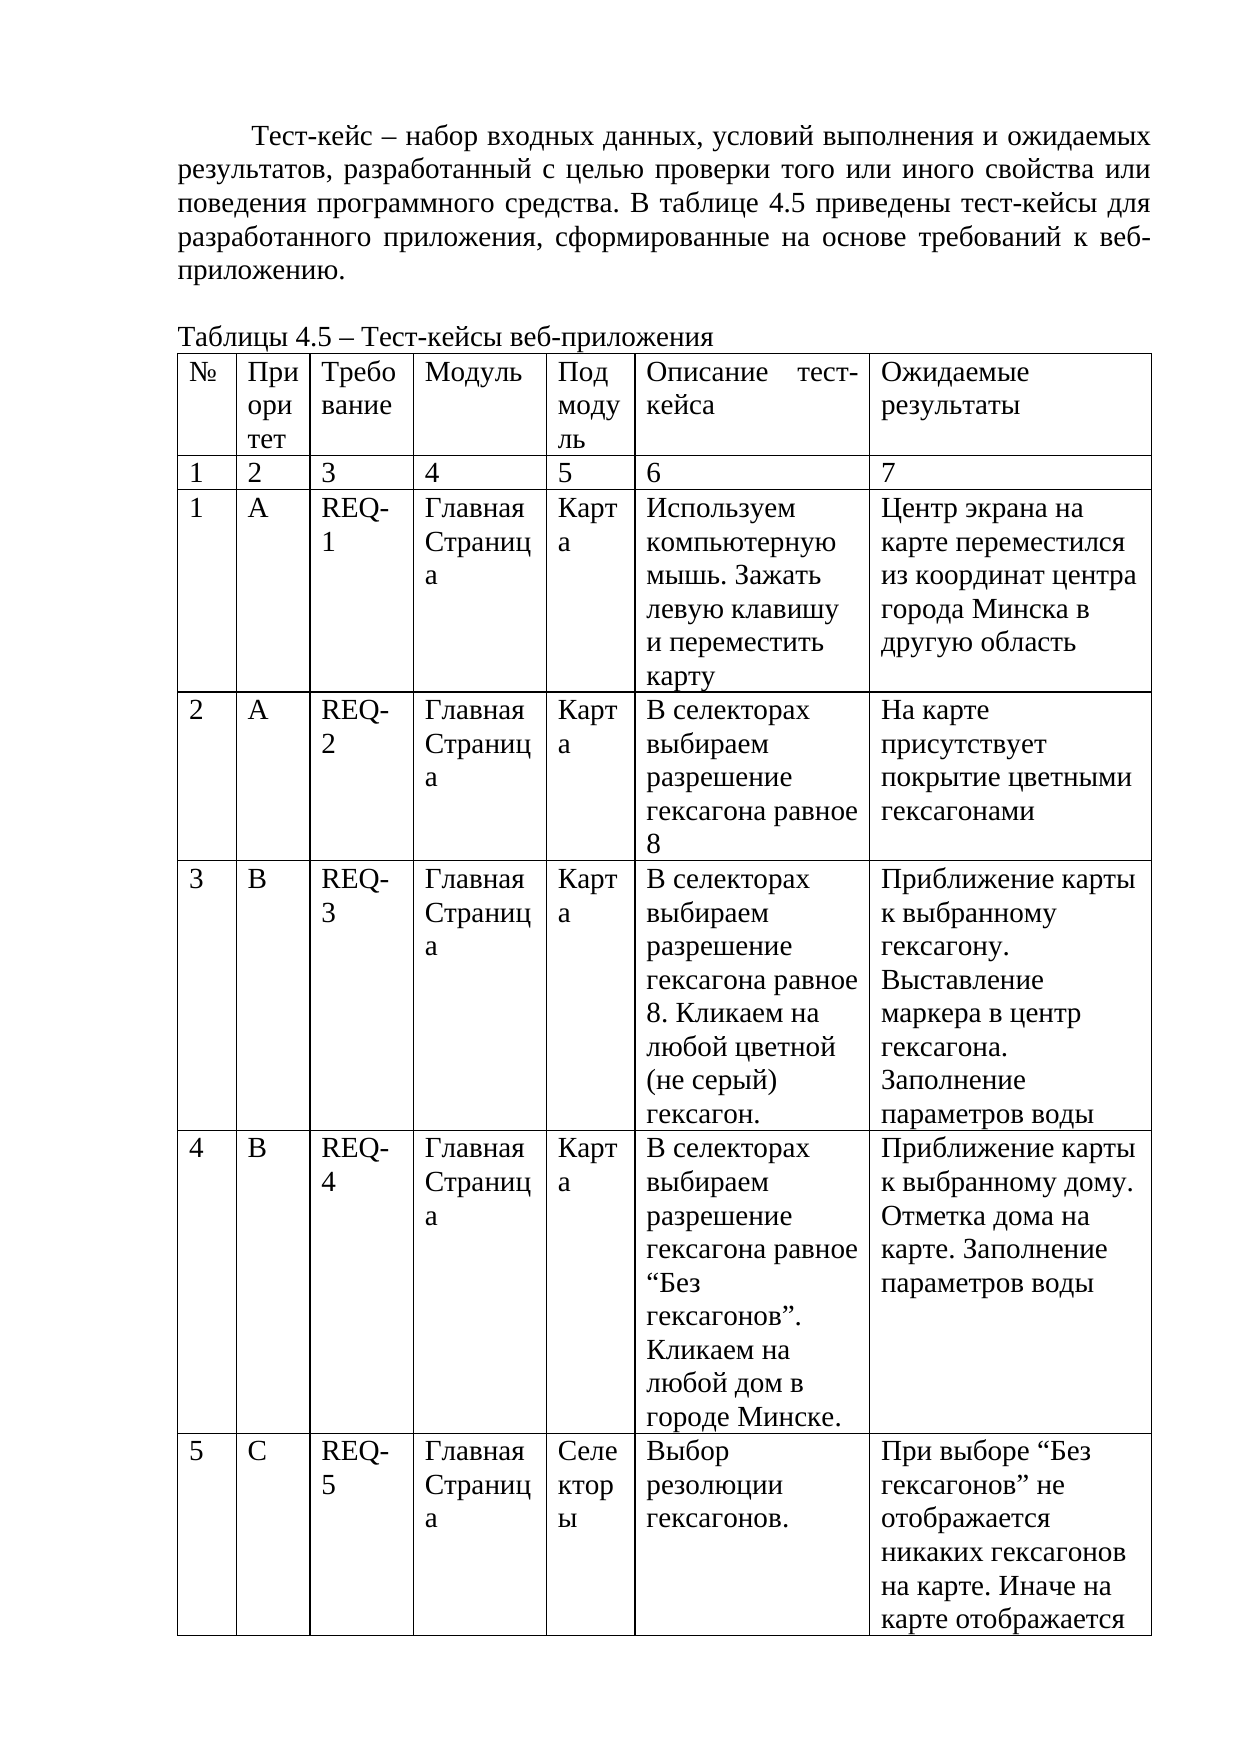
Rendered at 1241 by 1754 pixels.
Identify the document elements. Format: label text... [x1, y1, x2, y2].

table_cell REQ-2 [311, 693, 413, 860]
table_cell Используем компьютерную мышь. Зажать левую клавишу и переместить карту [636, 490, 869, 691]
table_cell 3 [178, 861, 236, 1129]
table_cell Главная Страница [414, 861, 546, 1129]
table_cell REQ-5 [311, 1434, 413, 1635]
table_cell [636, 1434, 869, 1635]
table_cell 5 [178, 1434, 236, 1635]
table_header № [178, 354, 236, 454]
table_cell Приближение карты к выбранному дому. Отметка дома на карте. Заполнение параметров воды [870, 1131, 1151, 1432]
table_cell A [237, 693, 309, 860]
table_cell 7 [870, 456, 1151, 489]
table_cell 3 [311, 456, 413, 489]
table_cell Карта [547, 490, 634, 691]
table_cell 2 [178, 693, 236, 860]
table_cell Главная Страница [414, 1434, 546, 1635]
table_cell На карте присутствует покрытие цветными гексагонами [870, 693, 1151, 860]
table_cell Приближение карты к выбранному гексагону. Выставление маркера в центр гексагона. Заполнение параметров воды [870, 861, 1151, 1129]
table_cell В селекторах выбираем разрешение гексагона равное “Без гексагонов”. Кликаем на любой дом в городе Минске. [636, 1131, 869, 1432]
table_cell REQ-3 [311, 861, 413, 1129]
table_cell B [237, 1131, 309, 1432]
table_header Приоритет [237, 354, 309, 454]
table_cell Карта [547, 1131, 634, 1432]
table_header Требование [311, 354, 413, 454]
table_cell 4 [414, 456, 546, 489]
table_cell В селекторах выбираем разрешение гексагона равное 8. Кликаем на любой цветной (не серый) гексагон. [636, 861, 869, 1129]
table_cell 2 [237, 456, 309, 489]
text Таблицы 4.5 – Тест-кейсы веб-приложения [177, 319, 1152, 353]
table_header Ожидаемые результаты [870, 354, 1151, 454]
table_cell 1 [178, 456, 236, 489]
table_cell 4 [178, 1131, 236, 1432]
table_cell Карта [547, 693, 634, 860]
table_header Подмодуль [547, 354, 634, 454]
table_cell 1 [178, 490, 236, 691]
table_cell Селекторы [547, 1434, 634, 1635]
text Тест-кейс – набор входных данных, условий выполнения и ожидаемых результатов, разработанный с целью проверки того или иного свойства или поведения программного средства. В таблице 4.5 приведены тест-кейсы для разработанного приложения, сформированные на основе требований к веб-приложению. [177, 118, 1152, 286]
table_cell B [237, 861, 309, 1129]
table_cell Главная Страница [414, 693, 546, 860]
table_cell Главная Страница [414, 1131, 546, 1432]
table_cell Главная Страница [414, 490, 546, 691]
table_cell Центр экрана на карте переместился из координат центра города Минска в другую область [870, 490, 1151, 691]
table_cell В селекторах выбираем разрешение гексагона равное 8 [636, 693, 869, 860]
table_cell C [237, 1434, 309, 1635]
table_cell REQ-1 [311, 490, 413, 691]
table_header Модуль [414, 354, 546, 454]
table_cell 6 [636, 456, 869, 489]
table_header Описание тест-кейса [636, 354, 869, 454]
table_cell А [237, 490, 309, 691]
table_cell REQ-4 [311, 1131, 413, 1432]
table_cell 5 [547, 456, 634, 489]
table_cell Карта [547, 861, 634, 1129]
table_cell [870, 1434, 1151, 1635]
